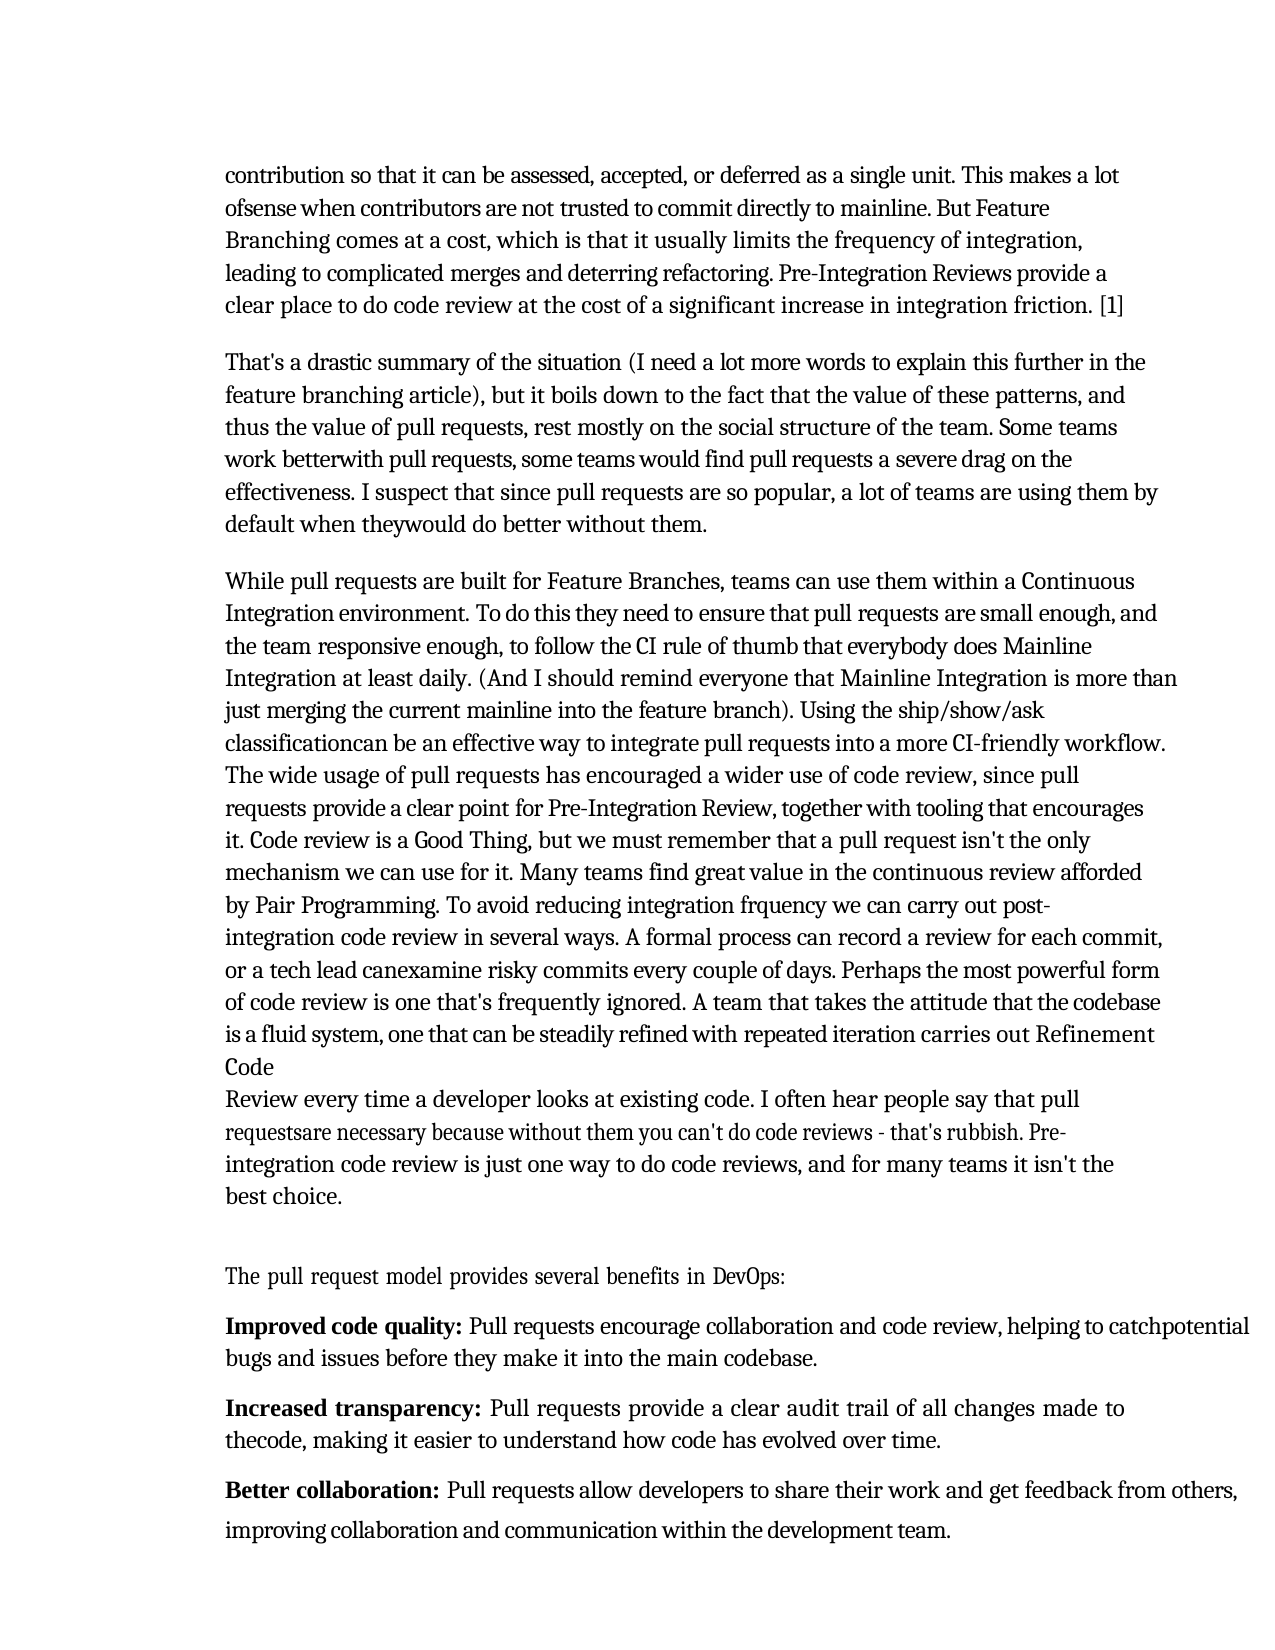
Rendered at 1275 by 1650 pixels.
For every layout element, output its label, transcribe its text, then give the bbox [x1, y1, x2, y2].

text The pull request model provides several benefits in DevOps: [225, 1262, 1275, 1290]
text contribution so that it can be assessed, accepted, or deferred as a single unit. This makes a lot ofsense when contributors are not trusted to commit directly to mainline. But Feature Branching comes at a cost, which is that it usually limits the frequency of integration, leading to complicated merges and deterring refactoring. Pre-Integration Reviews provide a clear place to do code review at the cost of a significant increase in integration friction. [1] [225, 161, 1158, 319]
text The wide usage of pull requests has encouraged a wider use of code review, since pull requests provide a clear point for Pre-Integration Review, together with tooling that encourages it. Code review is a Good Thing, but we must remember that a pull request isn't the only mechanism we can use for it. Many teams find great value in the continuous review afforded by Pair Programming. To avoid reducing integration frquency we can carry out post- integration code review in several ways. A formal process can record a review for each commit, or a tech lead canexamine risky commits every couple of days. Perhaps the most powerful form of code review is one that's frequently ignored. A team that takes the attitude that the codebase is a fluid system, one that can be steadily refined with repeated iteration carries out Refinement Code [225, 761, 1165, 1081]
text Increased transparency: Pull requests provide a clear audit trail of all changes made to thecode, making it easier to understand how code has evolved over time. [225, 1393, 1186, 1455]
text That's a drastic summary of the situation (I need a lot more words to explain this further in the feature branching article), but it boils down to the fact that the value of these patterns, and thus the value of pull requests, rest mostly on the social structure of the team. Some teams work betterwith pull requests, some teams would find pull requests a severe drag on the effectiveness. I suspect that since pull requests are so popular, a lot of teams are using them by default when theywould do better without them. [225, 348, 1170, 539]
text Better collaboration: Pull requests allow developers to share their work and get feedback from others, improving collaboration and communication within the development team. [225, 1475, 1238, 1545]
text Improved code quality: Pull requests encourage collaboration and code review, helping to catchpotential bugs and issues before they make it into the main codebase. [225, 1311, 1275, 1373]
text While pull requests are built for Feature Branches, teams can use them within a Continuous Integration environment. To do this they need to ensure that pull requests are small enough, and the team responsive enough, to follow the CI rule of thumb that everybody does Mainline Integration at least daily. (And I should remind everyone that Mainline Integration is more than just merging the current mainline into the feature branch). Using the ship/show/ask classificationcan be an effective way to integrate pull requests into a more CI-friendly workflow. [225, 567, 1186, 757]
text Review every time a developer looks at existing code. I often hear people say that pull requestsare necessary because without them you can't do code reviews - that's rubbish. Pre- integration code review is just one way to do code reviews, and for many teams it isn't the best choice. [225, 1085, 1137, 1211]
